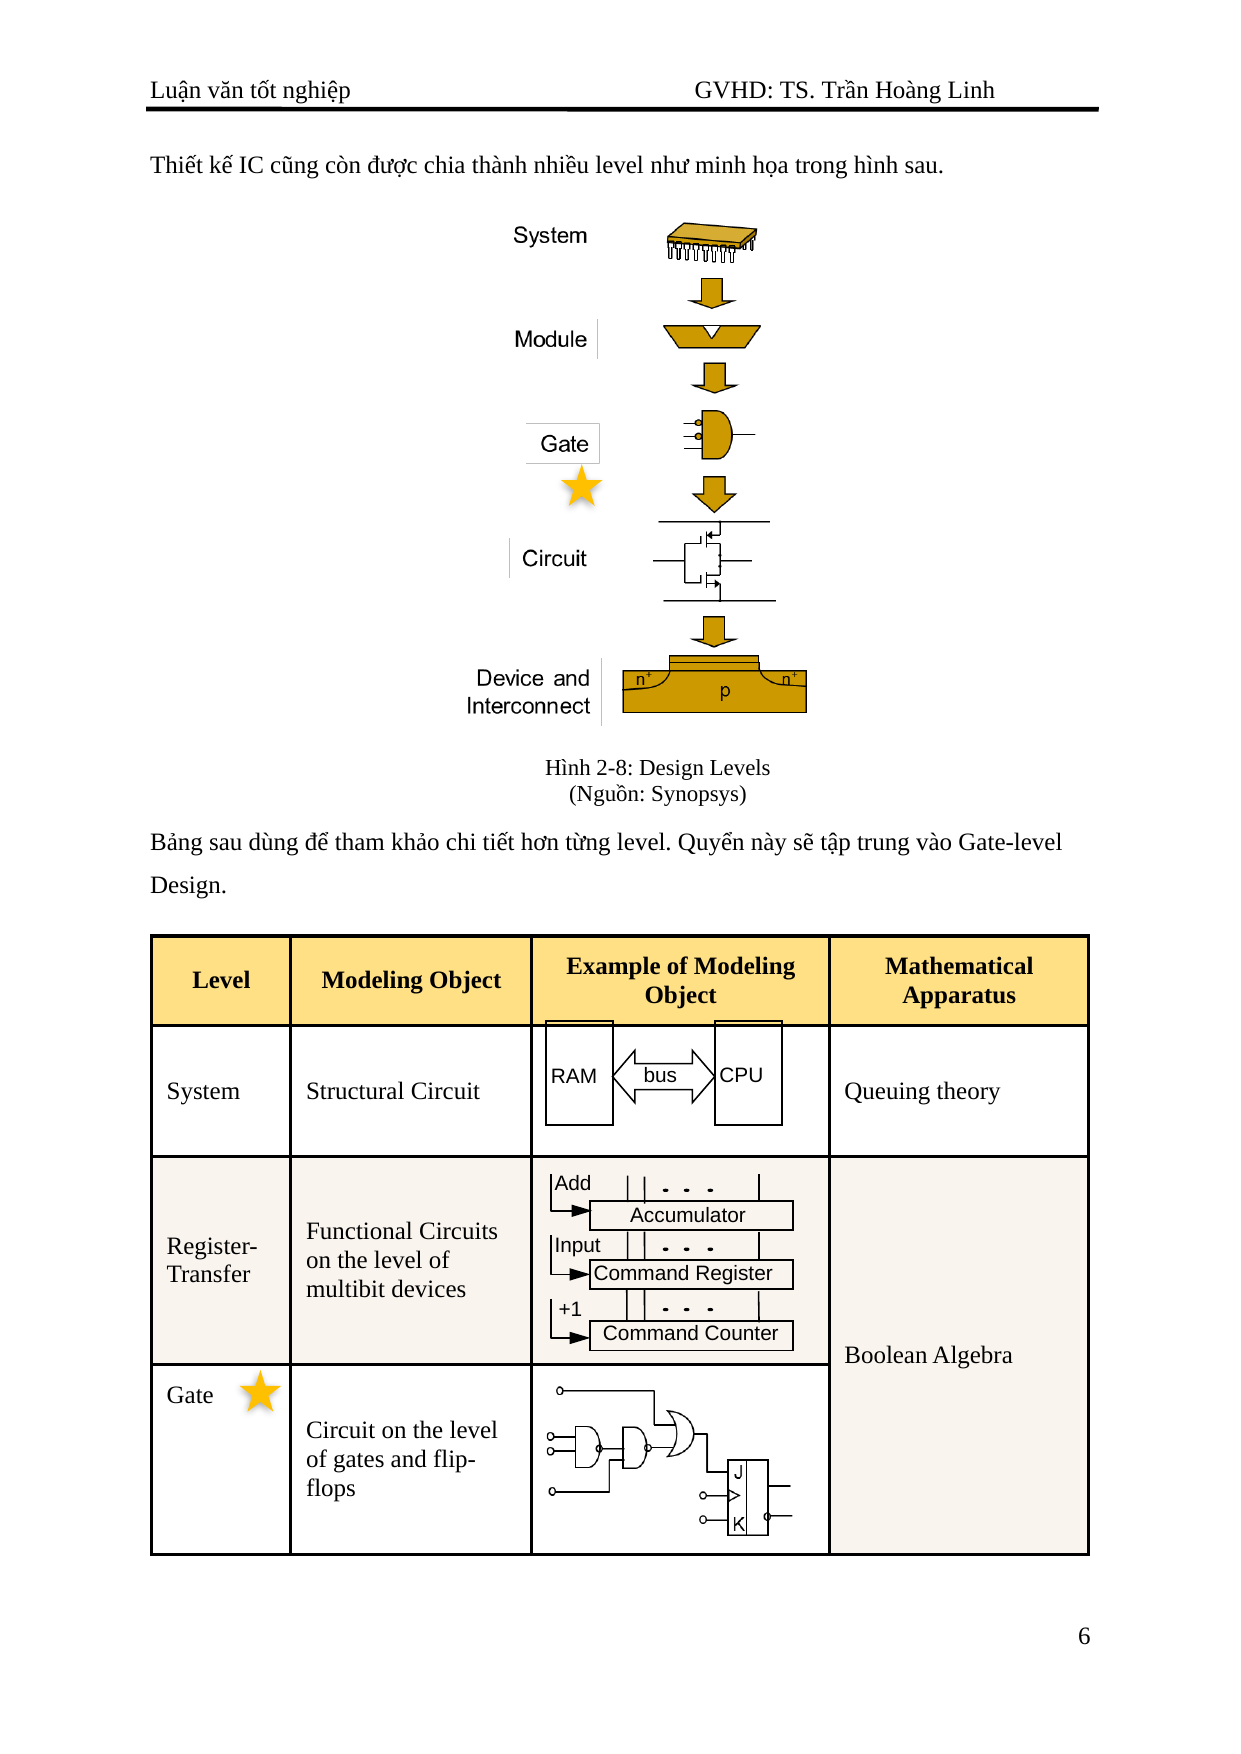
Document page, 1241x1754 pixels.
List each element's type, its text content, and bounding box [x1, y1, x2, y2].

table_header Modeling Object [292, 938, 530, 1024]
table_cell [533, 1366, 828, 1553]
text (Nguồn: Synopsys) [225, 780, 1090, 806]
table_cell System [153, 1027, 289, 1155]
table_cell Boolean Algebra [831, 1158, 1087, 1553]
table_cell Structural Circuit [292, 1027, 530, 1155]
table_cell Functional Circuits on the level of multibit devices [292, 1158, 530, 1363]
text Thiết kế IC cũng còn được chia thành nhiều level như minh họa trong hình sau. [150, 150, 1090, 179]
table_header Level [153, 938, 289, 1024]
text Bảng sau dùng để tham khảo chi tiết hơn từng level. Quyển này sẽ tập trung vào Gate-level Design. [150, 827, 1090, 899]
table_cell Queuing theory [831, 1027, 1087, 1155]
table_cell Gate [153, 1366, 289, 1553]
table_cell Circuit on the level of gates and flip-flops [292, 1366, 530, 1553]
picture [432, 213, 808, 733]
table_header Example of Modeling Object [533, 938, 828, 1024]
table_cell [533, 1027, 828, 1155]
picture [546, 1386, 793, 1546]
table_header Mathematical Apparatus [831, 938, 1087, 1024]
table_cell Register-Transfer [153, 1158, 289, 1363]
table_cell [533, 1158, 828, 1363]
